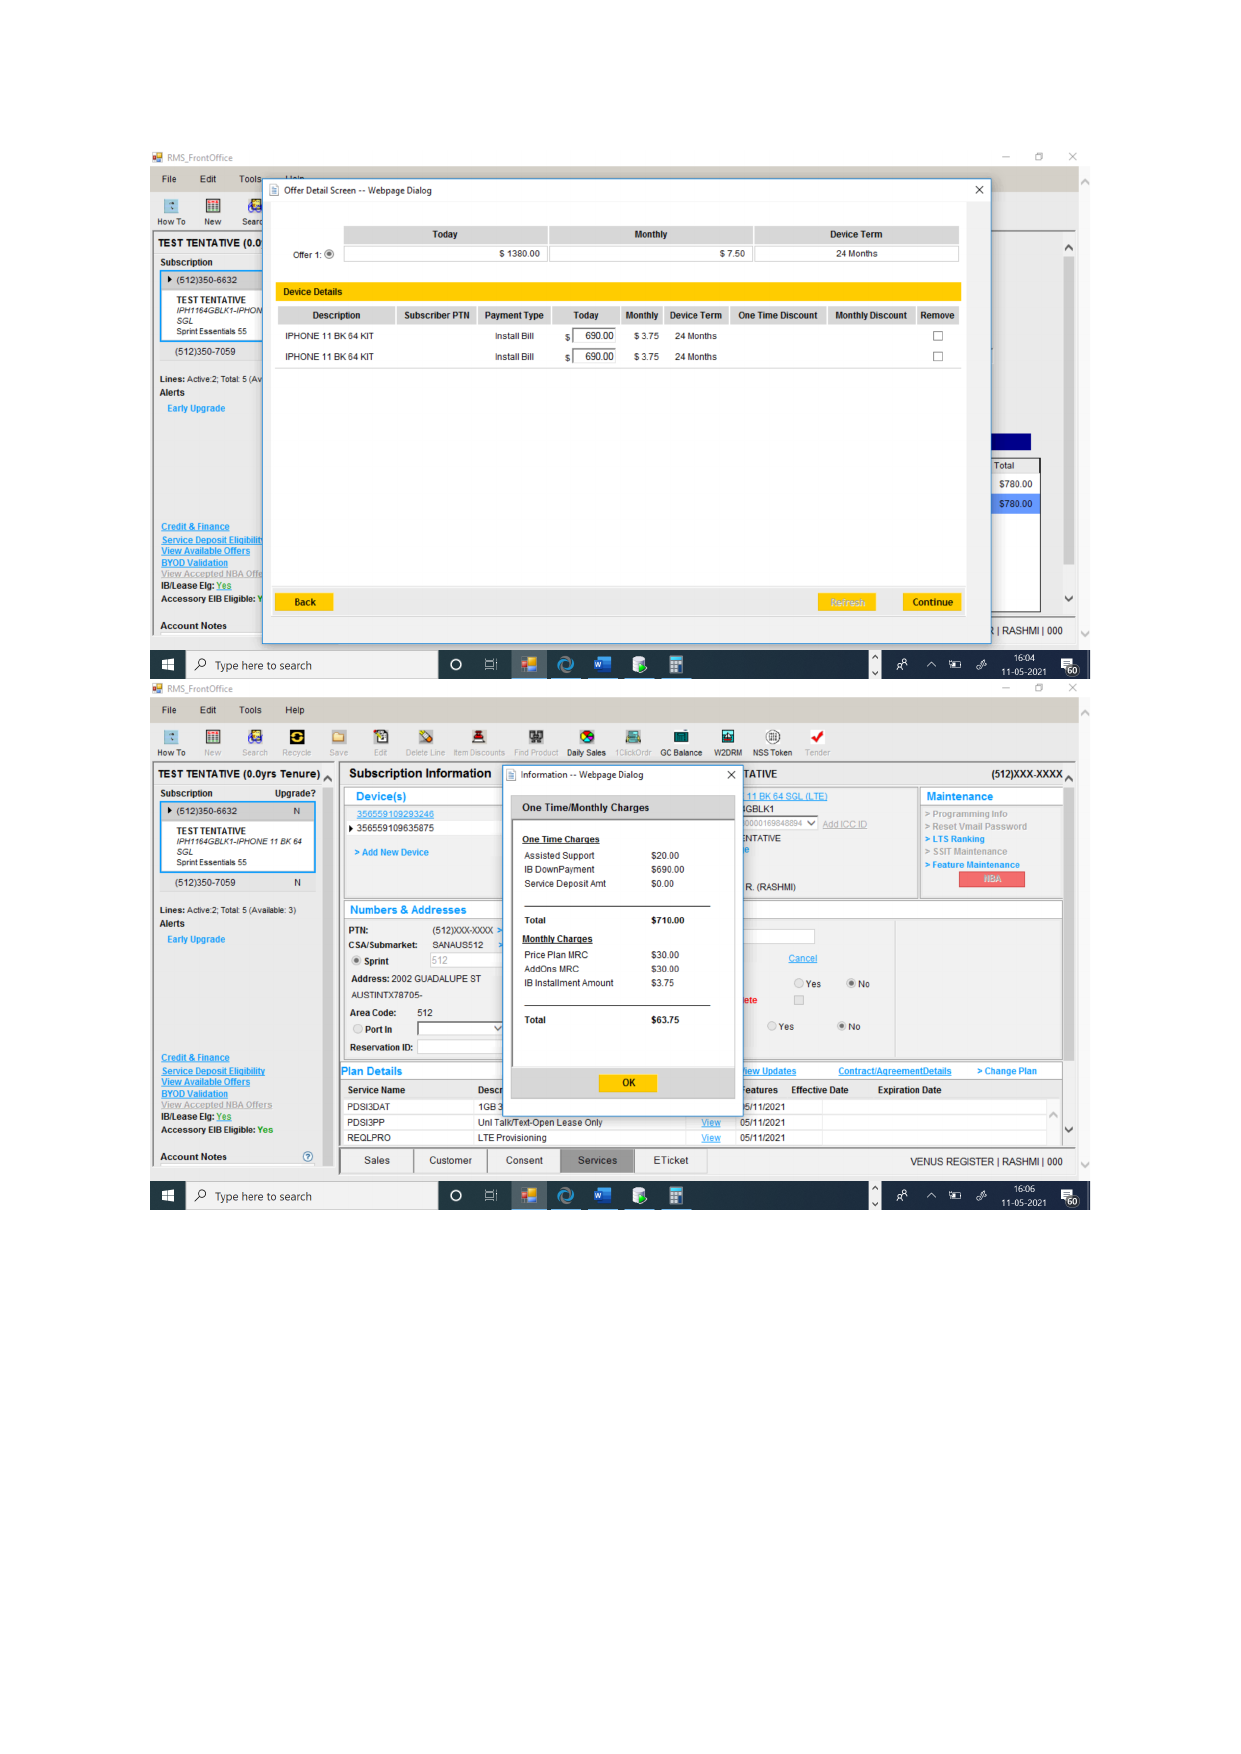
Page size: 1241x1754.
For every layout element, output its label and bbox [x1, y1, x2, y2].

picture [150, 681, 1091, 1210]
picture [150, 150, 1091, 679]
